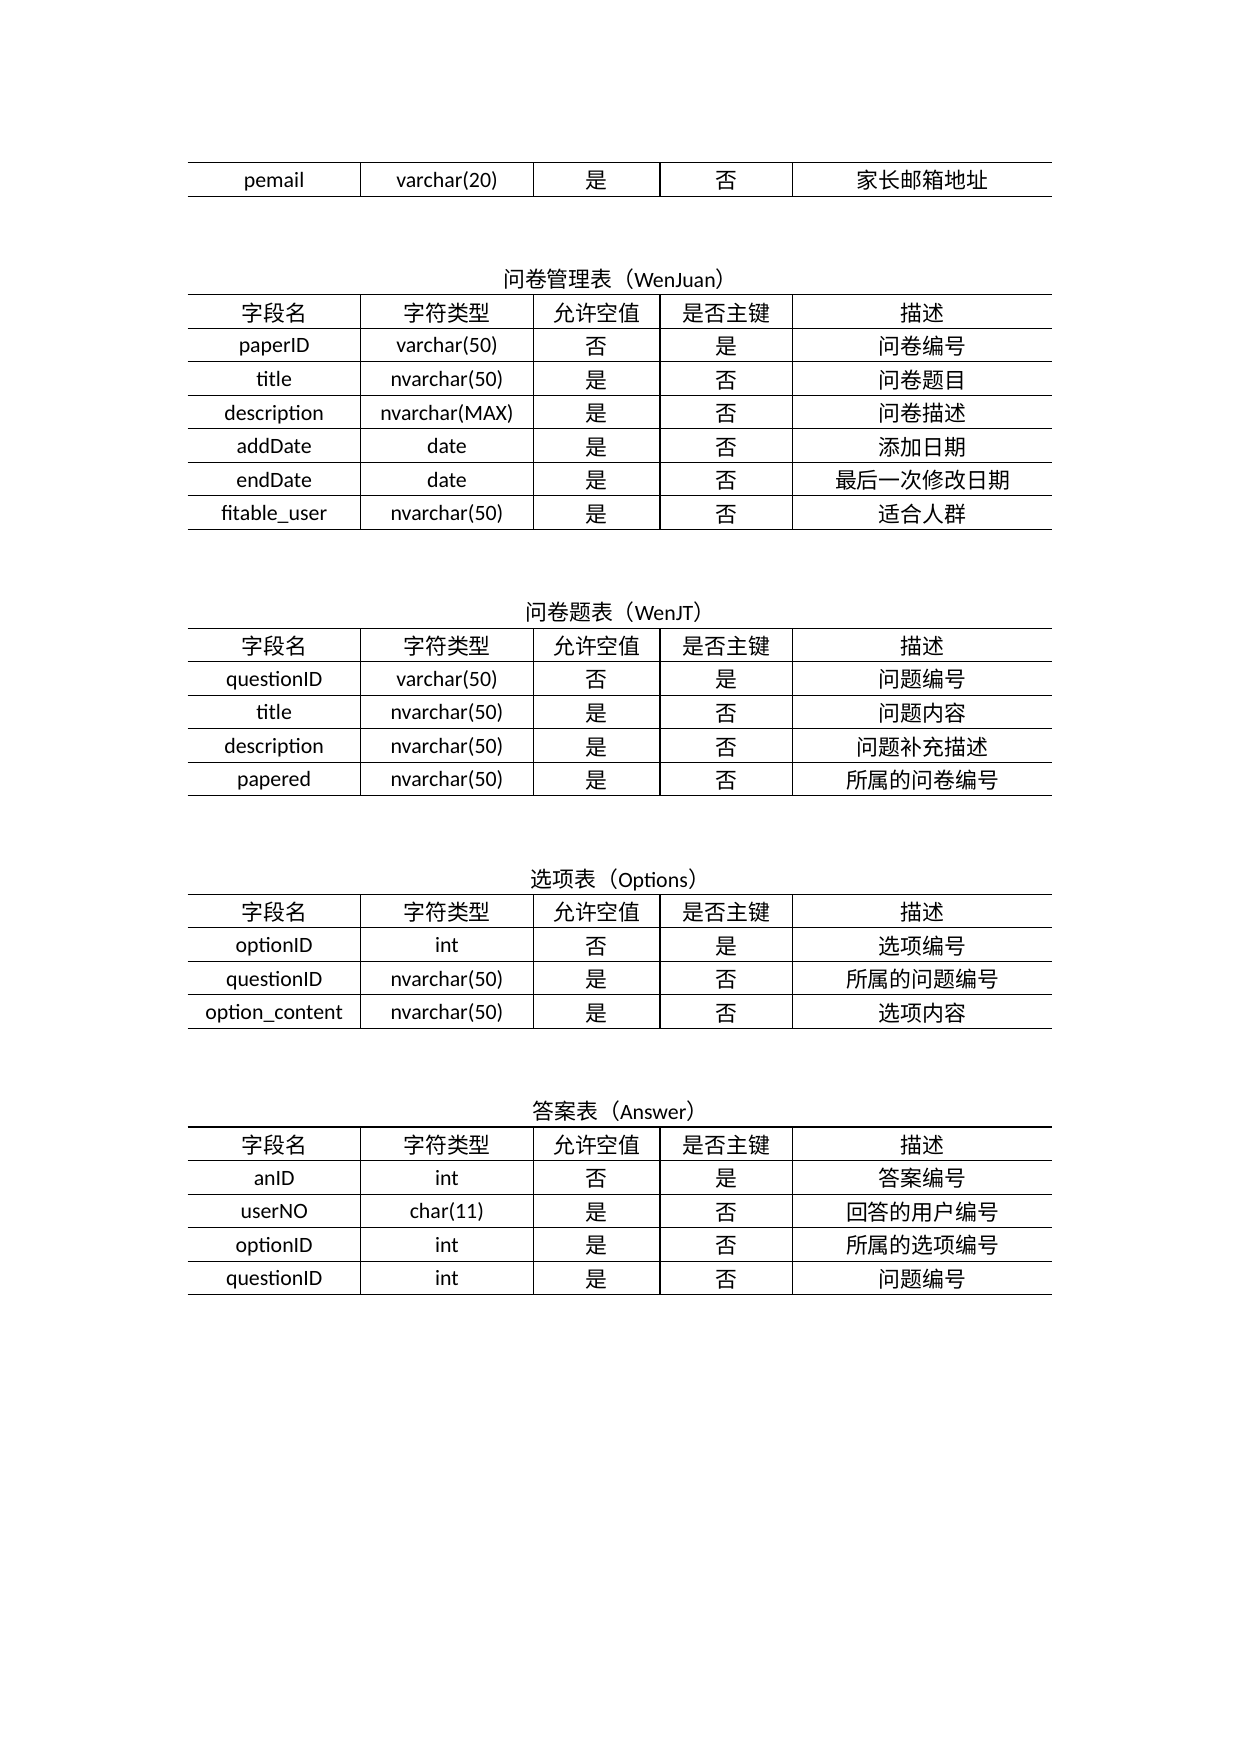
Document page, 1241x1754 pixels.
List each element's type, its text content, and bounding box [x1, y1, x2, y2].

table_cell nvarchar(50) [361, 496, 533, 529]
table_cell 问卷题目 [793, 362, 1052, 395]
table_header 描述 [793, 629, 1052, 661]
table_cell 否 [661, 463, 792, 495]
table_cell endDate [188, 463, 360, 495]
table_cell 是 [534, 729, 659, 762]
table_cell addDate [188, 429, 360, 462]
table_cell 是 [534, 362, 659, 395]
table_cell nvarchar(50) [361, 763, 533, 795]
table_cell int [361, 1228, 533, 1261]
table_cell 问题编号 [793, 662, 1052, 694]
table_cell 是 [661, 662, 792, 694]
table_cell 是 [534, 163, 659, 196]
table_cell 是 [534, 696, 659, 728]
table_header 是否主键 [661, 1128, 792, 1160]
table_header 字段名 [188, 629, 360, 661]
table_cell 适合人群 [793, 496, 1052, 529]
table_cell title [188, 362, 360, 395]
table_header 是否主键 [661, 895, 792, 927]
table_cell 所属的问卷编号 [793, 763, 1052, 795]
table_cell nvarchar(50) [361, 995, 533, 1028]
table_header 是否主键 [661, 629, 792, 661]
table_cell paperID [188, 329, 360, 361]
table_header 字符类型 [361, 1128, 533, 1160]
table_cell date [361, 463, 533, 495]
table_header 字段名 [188, 295, 360, 328]
table_cell 否 [661, 429, 792, 462]
table_cell 问题编号 [793, 1262, 1052, 1294]
table_cell 是 [534, 463, 659, 495]
table_header 描述 [793, 295, 1052, 328]
text 答案表（Answer） [187, 1094, 1053, 1126]
table_cell description [188, 396, 360, 428]
table_cell nvarchar(50) [361, 362, 533, 395]
table_cell 否 [661, 995, 792, 1028]
table_cell optionID [188, 928, 360, 961]
table_cell questionID [188, 962, 360, 994]
table_cell 是 [534, 1262, 659, 1294]
table_cell 问卷描述 [793, 396, 1052, 428]
table_cell 是 [534, 763, 659, 795]
table_cell 否 [661, 362, 792, 395]
table_cell 问题内容 [793, 696, 1052, 728]
table_header 描述 [793, 1128, 1052, 1160]
table_cell 是 [661, 1161, 792, 1193]
table_cell optionID [188, 1228, 360, 1261]
table_cell 否 [661, 962, 792, 994]
table_header 允许空值 [534, 1128, 659, 1160]
table_cell description [188, 729, 360, 762]
table_cell 否 [534, 928, 659, 961]
table_header 字符类型 [361, 629, 533, 661]
table_cell questionID [188, 1262, 360, 1294]
table_cell 家长邮箱地址 [793, 163, 1052, 196]
table_cell 否 [661, 1262, 792, 1294]
table_cell varchar(50) [361, 662, 533, 694]
table_cell int [361, 928, 533, 961]
text 问卷管理表（WenJuan） [187, 262, 1053, 294]
table_cell 是 [661, 928, 792, 961]
table_cell 最后一次修改日期 [793, 463, 1052, 495]
table_cell title [188, 696, 360, 728]
table_cell 是 [534, 1228, 659, 1261]
table_cell 否 [534, 662, 659, 694]
table_cell 是 [534, 496, 659, 529]
table_cell option_content [188, 995, 360, 1028]
table_cell 添加日期 [793, 429, 1052, 462]
table_cell varchar(50) [361, 329, 533, 361]
table_cell 问卷编号 [793, 329, 1052, 361]
table_cell anID [188, 1161, 360, 1193]
table_cell pemail [188, 163, 360, 196]
table_cell char(11) [361, 1195, 533, 1227]
table_cell 选项内容 [793, 995, 1052, 1028]
table_cell 否 [534, 1161, 659, 1193]
table_cell 回答的用户编号 [793, 1195, 1052, 1227]
table_header 字段名 [188, 895, 360, 927]
table_header 字段名 [188, 1128, 360, 1160]
table_cell nvarchar(50) [361, 962, 533, 994]
table_cell 否 [661, 1195, 792, 1227]
table_header 字符类型 [361, 295, 533, 328]
table_header 字符类型 [361, 895, 533, 927]
table_header 是否主键 [661, 295, 792, 328]
table_cell 否 [661, 1228, 792, 1261]
table_cell 是 [534, 429, 659, 462]
table_cell 所属的问题编号 [793, 962, 1052, 994]
table_cell int [361, 1161, 533, 1193]
table_cell 否 [661, 396, 792, 428]
table_cell questionID [188, 662, 360, 694]
table_cell 否 [661, 696, 792, 728]
table_cell varchar(20) [361, 163, 533, 196]
table_cell 是 [534, 995, 659, 1028]
table_cell 否 [661, 163, 792, 196]
table_cell nvarchar(50) [361, 729, 533, 762]
text 问卷题表（WenJT） [187, 595, 1053, 627]
table_cell date [361, 429, 533, 462]
table_cell 否 [534, 329, 659, 361]
table_cell 是 [534, 962, 659, 994]
table_cell fitable_user [188, 496, 360, 529]
table_cell nvarchar(MAX) [361, 396, 533, 428]
table_cell 是 [534, 1195, 659, 1227]
table_cell 答案编号 [793, 1161, 1052, 1193]
table_cell papered [188, 763, 360, 795]
table_header 允许空值 [534, 629, 659, 661]
table_cell userNO [188, 1195, 360, 1227]
text 选项表（Options） [187, 861, 1053, 894]
table_cell 选项编号 [793, 928, 1052, 961]
table_cell 是 [661, 329, 792, 361]
table_cell nvarchar(50) [361, 696, 533, 728]
table_cell 否 [661, 496, 792, 529]
table_cell 所属的选项编号 [793, 1228, 1052, 1261]
table_cell int [361, 1262, 533, 1294]
table_header 允许空值 [534, 295, 659, 328]
table_cell 否 [661, 763, 792, 795]
table_cell 是 [534, 396, 659, 428]
table_header 描述 [793, 895, 1052, 927]
table_header 允许空值 [534, 895, 659, 927]
table_cell 否 [661, 729, 792, 762]
table_cell 问题补充描述 [793, 729, 1052, 762]
